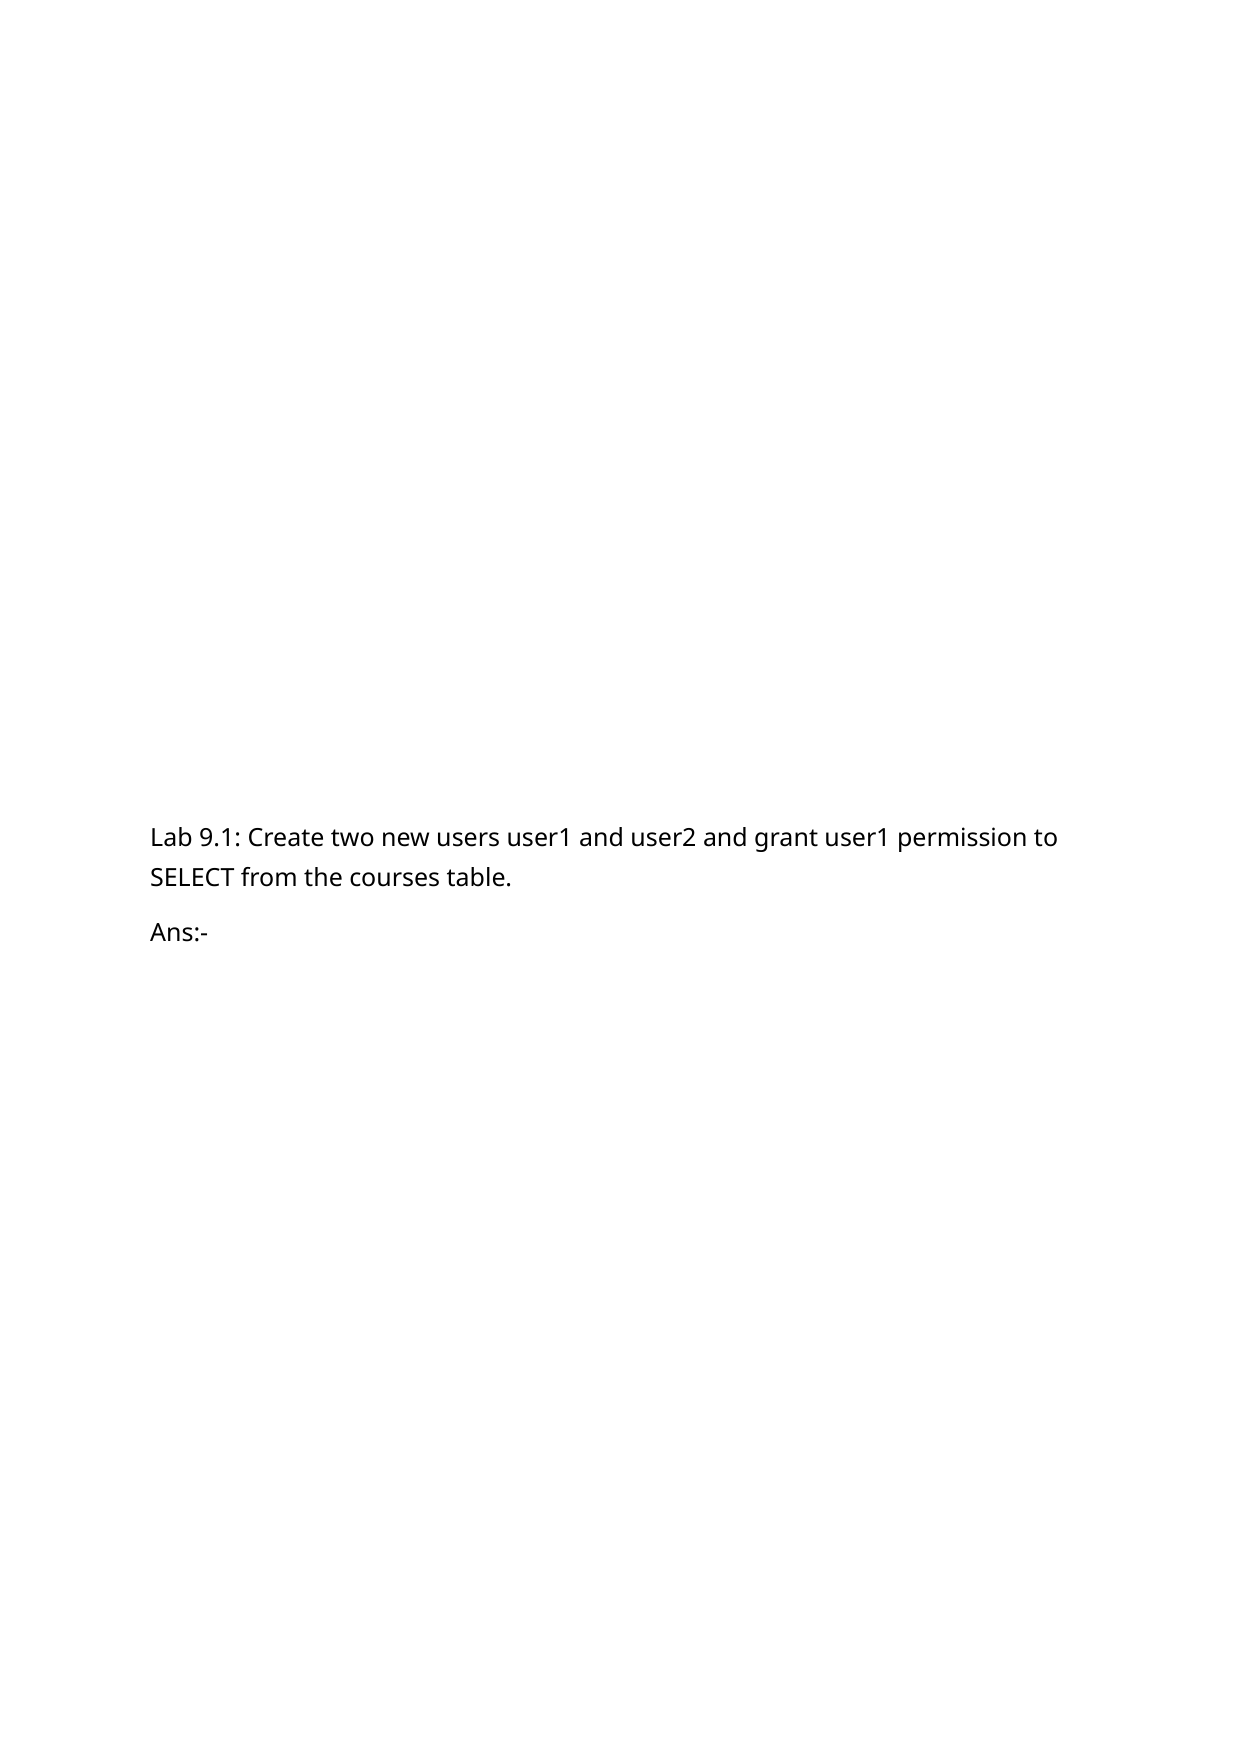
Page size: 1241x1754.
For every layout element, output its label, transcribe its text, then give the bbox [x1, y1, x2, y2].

text Ans:- [150, 915, 1090, 949]
text Lab 9.1: Create two new users user1 and user2 and grant user1 permission to SELECT from the courses table. [150, 820, 1090, 893]
